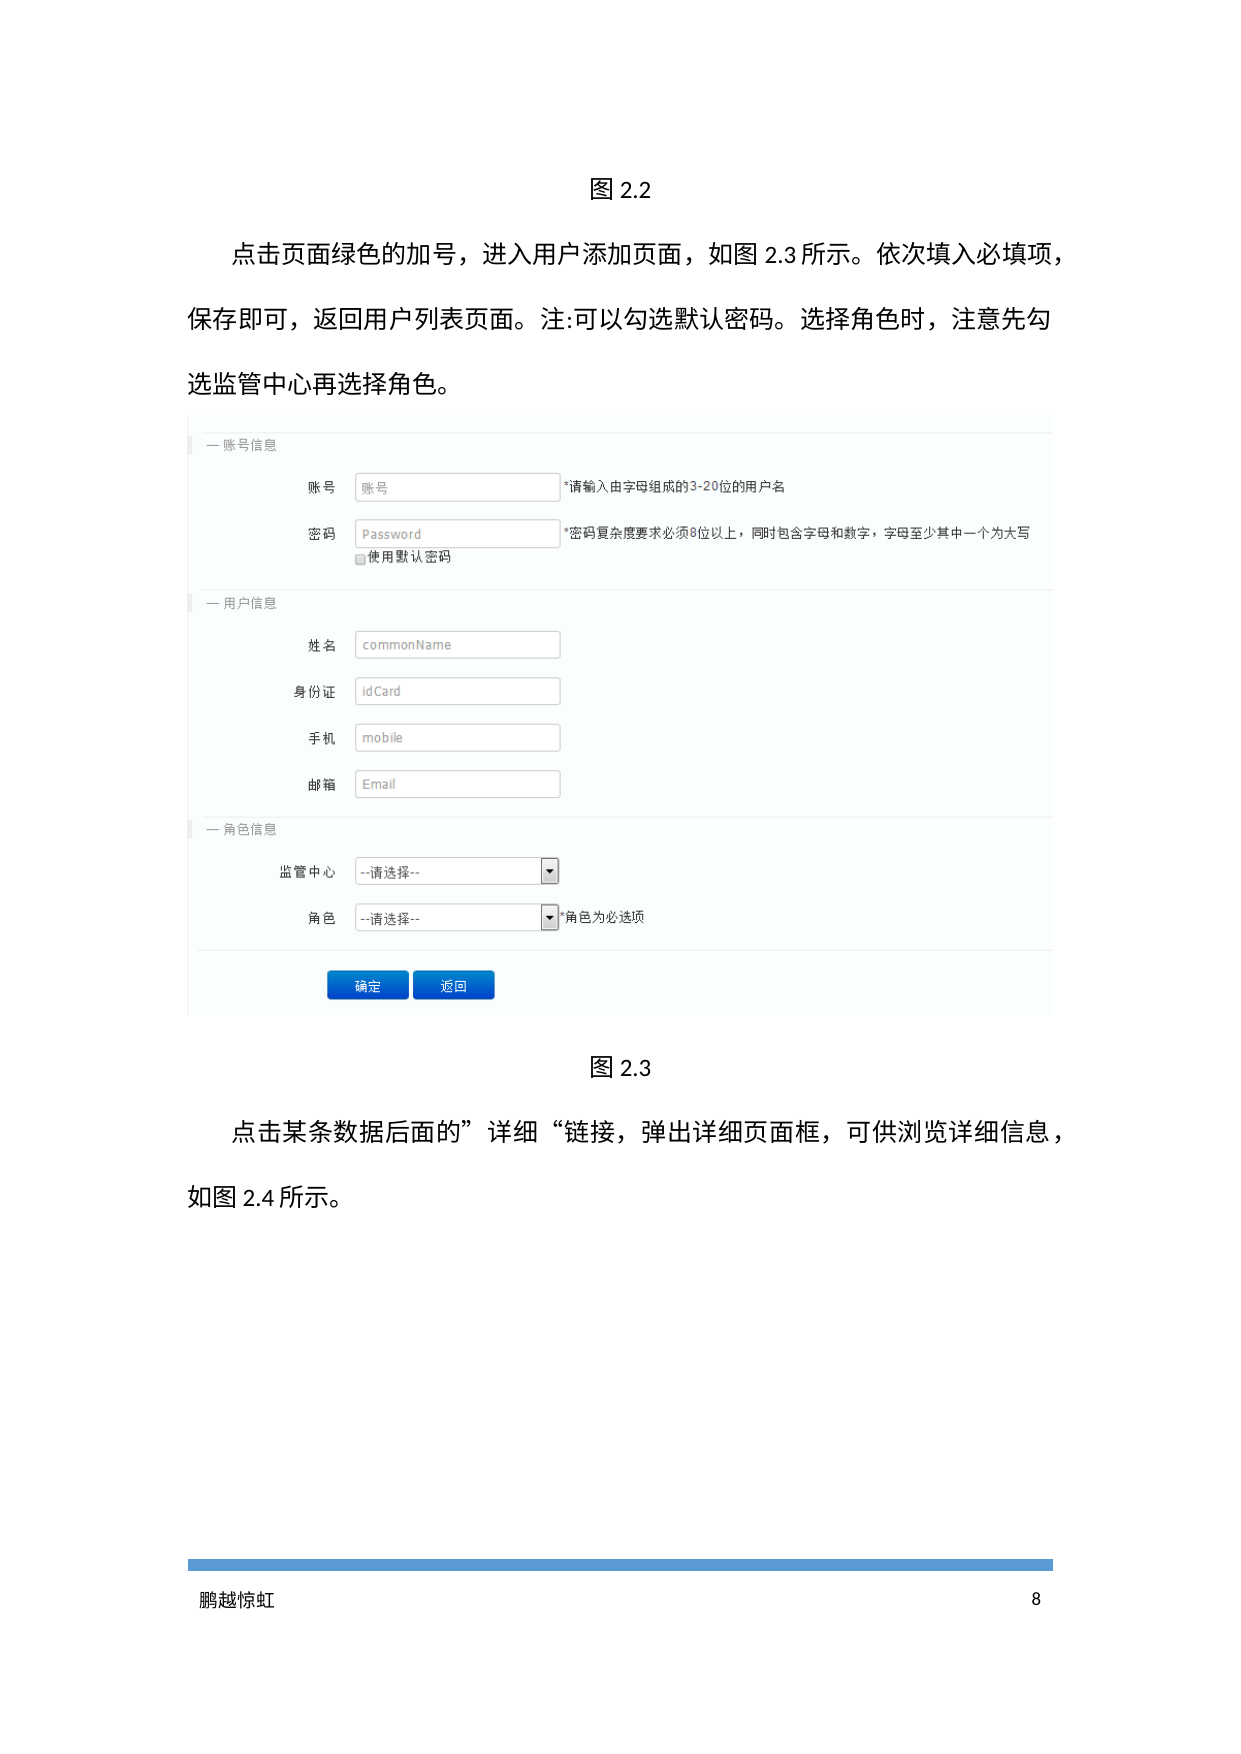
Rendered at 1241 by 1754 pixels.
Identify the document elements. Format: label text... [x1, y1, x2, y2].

text 图 2.2 [187, 156, 1053, 221]
text 点击页面绿色的加号，进入用户添加页面，如图2.3所示。依次填入必填项，保存即可，返回用户列表页面。注:可以勾选默认密码。选择角色时，注意先勾选监管中心再选择角色。 [187, 221, 1053, 415]
text 图 2.3 [187, 1033, 1053, 1098]
picture [187, 415, 1053, 1016]
text 点击某条数据后面的”详细“链接，弹出详细页面框，可供浏览详细信息，如图2.4所示。 [187, 1098, 1053, 1228]
